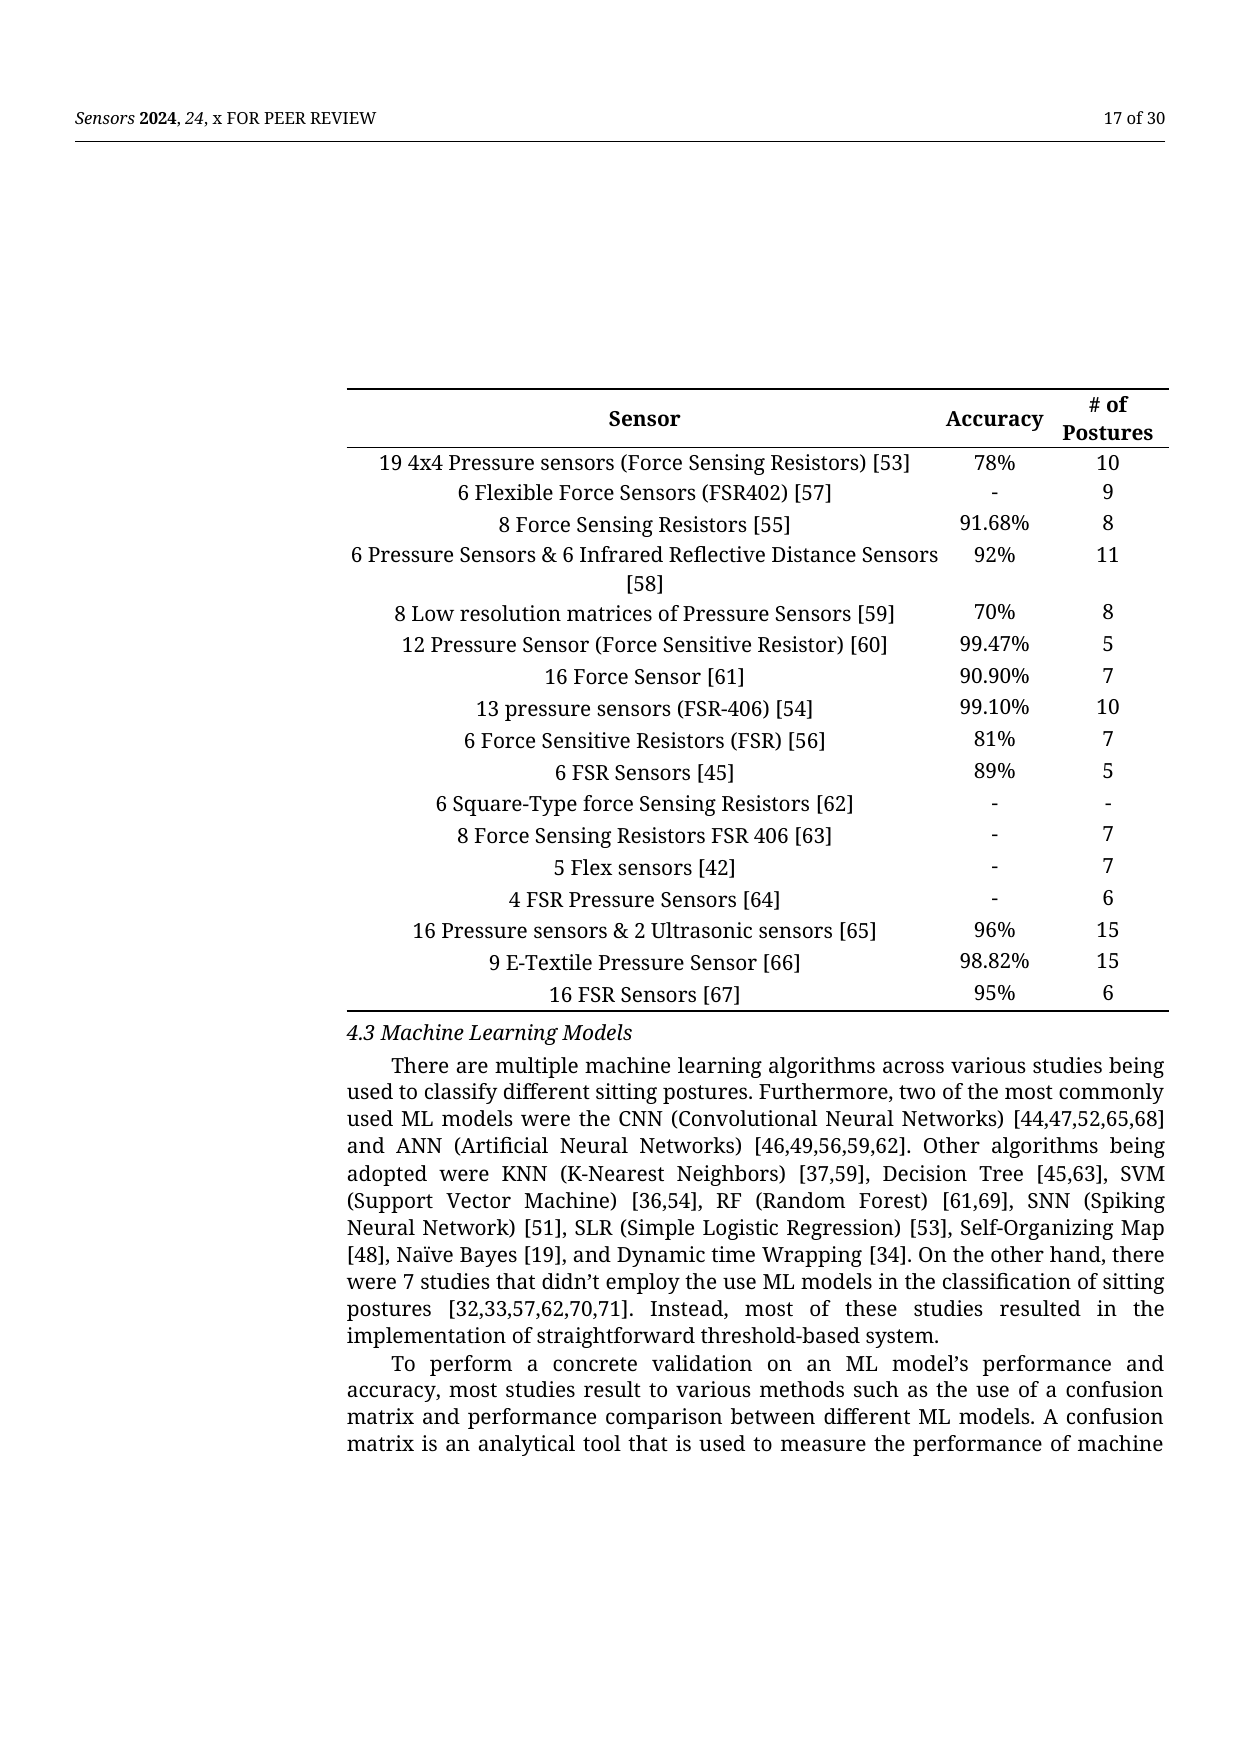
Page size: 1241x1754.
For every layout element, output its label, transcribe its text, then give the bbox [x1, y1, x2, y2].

table_cell 91.68% [943, 509, 1046, 540]
table_cell 10 [1046, 448, 1169, 477]
table_cell 5 [1046, 756, 1169, 788]
table_header Accuracy [943, 390, 1046, 447]
table_cell 16 Force Sensor [61] [347, 661, 943, 692]
table_cell - [943, 820, 1046, 851]
table_cell 8 Low resolution matrices of Pressure Sensors [59] [347, 597, 943, 629]
text There are multiple machine learning algorithms across various studies being used to classify different sitting postures. Furthermore, two of the most commonly used ML models were the CNN (Convolutional Neural Networks) [44,47,52,65,68] and ANN (Artificial Neural Networks) [46,49,56,59,62]. Other algorithms being adopted were KNN (K-Nearest Neighbors) [37,59], Decision Tree [45,63], SVM (Support Vector Machine) [36,54], RF (Random Forest) [61,69], SNN (Spiking Neural Network) [51], SLR (Simple Logistic Regression) [53], Self-Organizing Map [48], Naïve Bayes [19], and Dynamic time Wrapping [34]. On the other hand, there were 7 studies that didn’t employ the use ML models in the classification of sitting postures [32,33,57,62,70,71]. Instead, most of these studies resulted in the implementation of straightforward threshold-based system. [347, 1052, 1165, 1349]
table_cell 5 [1046, 629, 1169, 661]
table_cell - [943, 883, 1046, 915]
table_cell 92% [943, 540, 1046, 597]
table_cell 8 [1046, 509, 1169, 540]
table_cell 16 FSR Sensors [67] [347, 979, 943, 1010]
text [347, 1349, 1165, 1458]
table_cell 7 [1046, 851, 1169, 883]
table_cell 4 FSR Pressure Sensors [64] [347, 883, 943, 915]
table_cell 6 Force Sensitive Resistors (FSR) [56] [347, 724, 943, 756]
table_cell 7 [1046, 724, 1169, 756]
table_cell - [943, 477, 1046, 508]
table_cell 7 [1046, 661, 1169, 692]
table_cell - [943, 851, 1046, 883]
table_cell 99.10% [943, 693, 1046, 724]
table_cell 8 Force Sensing Resistors FSR 406 [63] [347, 820, 943, 851]
table_cell 98.82% [943, 947, 1046, 978]
table_cell 6 FSR Sensors [45] [347, 756, 943, 788]
table_cell 11 [1046, 540, 1169, 597]
table_cell 81% [943, 724, 1046, 756]
table_cell 96% [943, 915, 1046, 947]
table_cell 7 [1046, 820, 1169, 851]
table_cell 13 pressure sensors (FSR-406) [54] [347, 693, 943, 724]
table_header Sensor [347, 390, 943, 447]
table_cell 12 Pressure Sensor (Force Sensitive Resistor) [60] [347, 629, 943, 661]
table_cell 10 [1046, 693, 1169, 724]
table_header # of Postures [1046, 390, 1169, 447]
table_cell 15 [1046, 947, 1169, 978]
table_cell 78% [943, 448, 1046, 477]
table_cell 6 Flexible Force Sensors (FSR402) [57] [347, 477, 943, 508]
table_cell 8 [1046, 597, 1169, 629]
table_cell - [1046, 788, 1169, 819]
table_cell 95% [943, 979, 1046, 1010]
table_cell 8 Force Sensing Resistors [55] [347, 509, 943, 540]
table_cell 16 Pressure sensors & 2 Ultrasonic sensors [65] [347, 915, 943, 947]
table_cell 99.47% [943, 629, 1046, 661]
table_cell 90.90% [943, 661, 1046, 692]
table_cell 6 [1046, 979, 1169, 1010]
table_cell 70% [943, 597, 1046, 629]
table_cell 6 Square-Type force Sensing Resistors [62] [347, 788, 943, 819]
table_cell 6 Pressure Sensors & 6 Infrared Reflective Distance Sensors [58] [347, 540, 943, 597]
table_cell 9 E-Textile Pressure Sensor [66] [347, 947, 943, 978]
table_cell 5 Flex sensors [42] [347, 851, 943, 883]
table_cell 19 4x4 Pressure sensors (Force Sensing Resistors) [53] [347, 448, 943, 477]
table_cell 9 [1046, 477, 1169, 508]
table_cell 15 [1046, 915, 1169, 947]
table_cell 89% [943, 756, 1046, 788]
table_cell - [943, 788, 1046, 819]
table_cell 6 [1046, 883, 1169, 915]
subtitle 4.3 Machine Learning Models [347, 1018, 1165, 1046]
